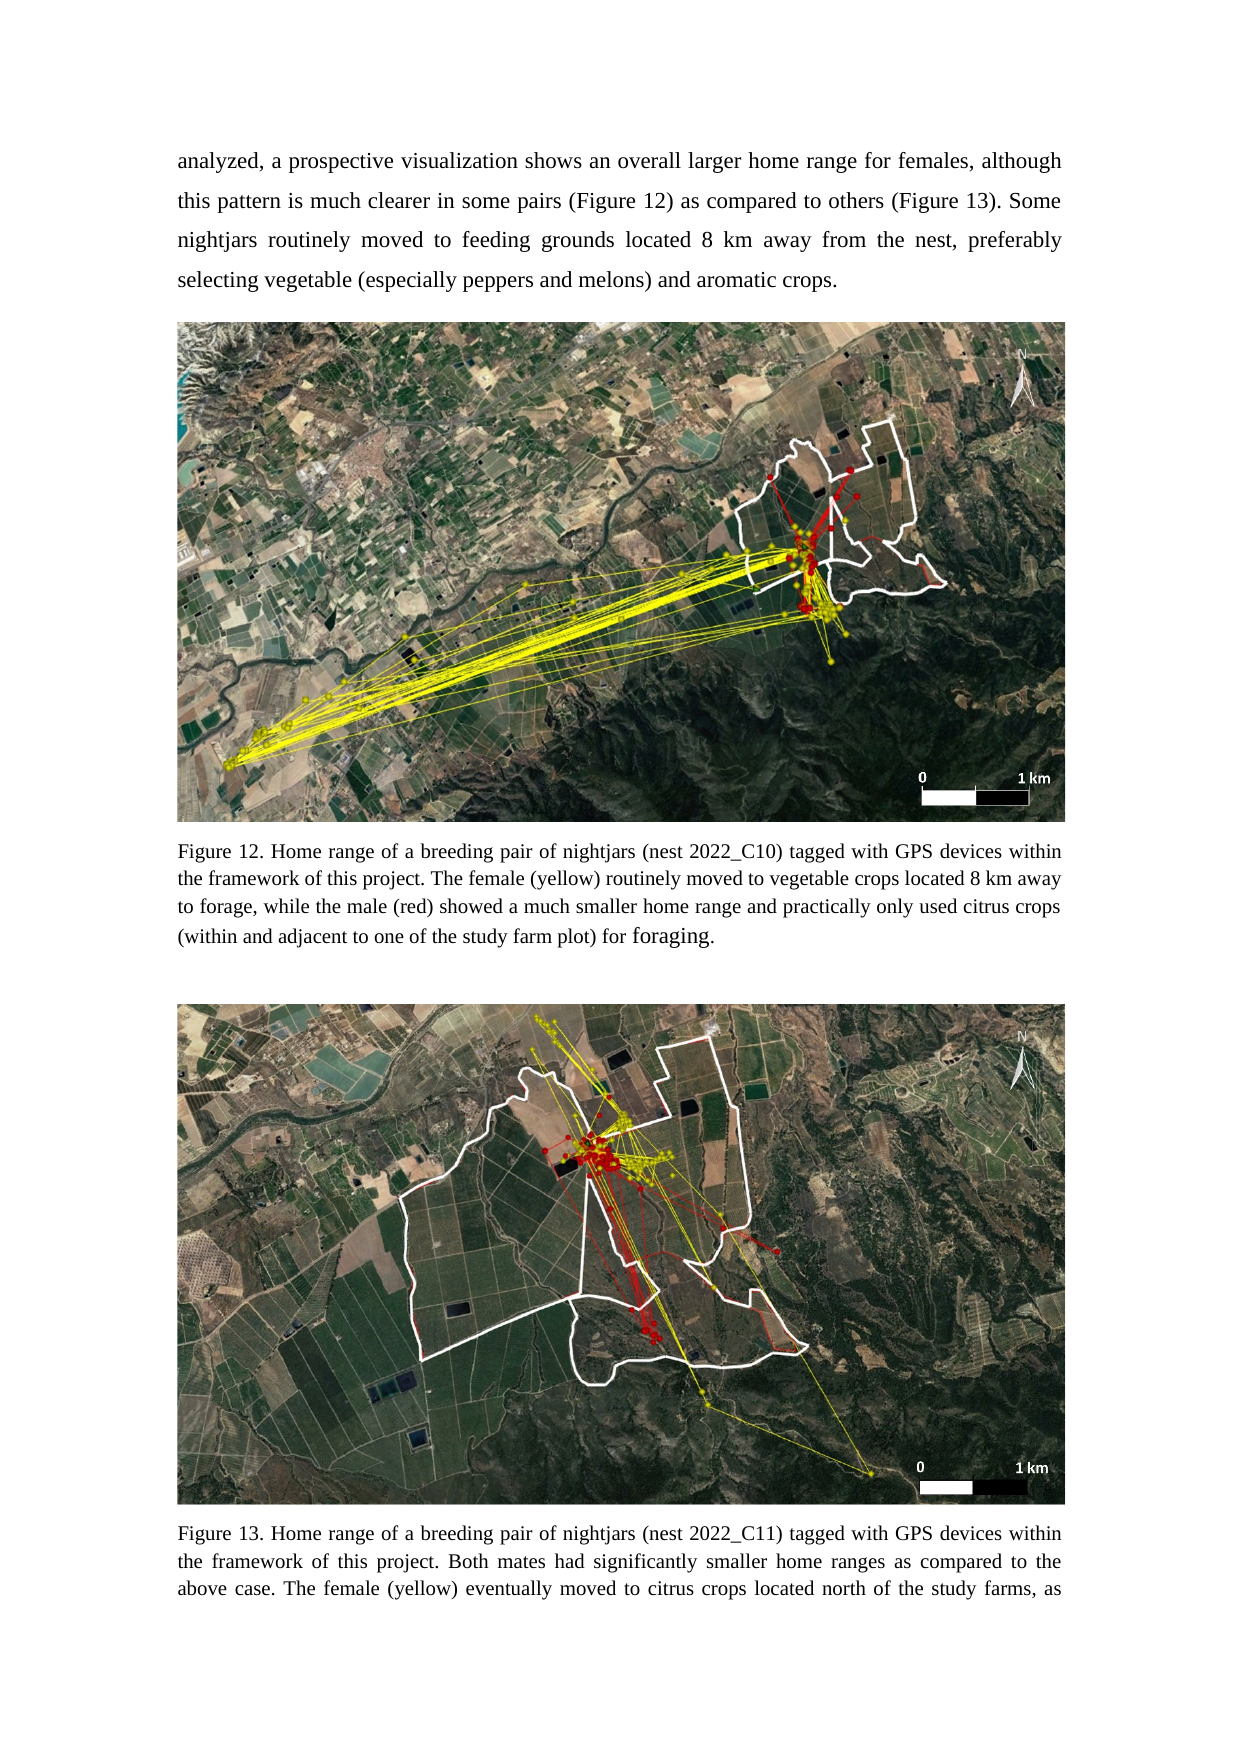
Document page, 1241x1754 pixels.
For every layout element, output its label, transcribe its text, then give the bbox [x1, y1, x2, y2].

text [177, 1521, 1063, 1600]
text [177, 148, 1063, 292]
picture [177, 1004, 1066, 1505]
text Figure 12. Home range of a breeding pair of nightjars (nest 2022_C10) tagged with GPS devices within the framework of this project. The female (yellow) routinely moved to vegetable crops located 8 km away to forage, while the male (red) showed a much smaller home range and practically only used citrus crops (within and adjacent to one of the study farm plot) for foraging. [177, 839, 1063, 948]
picture [177, 322, 1066, 822]
